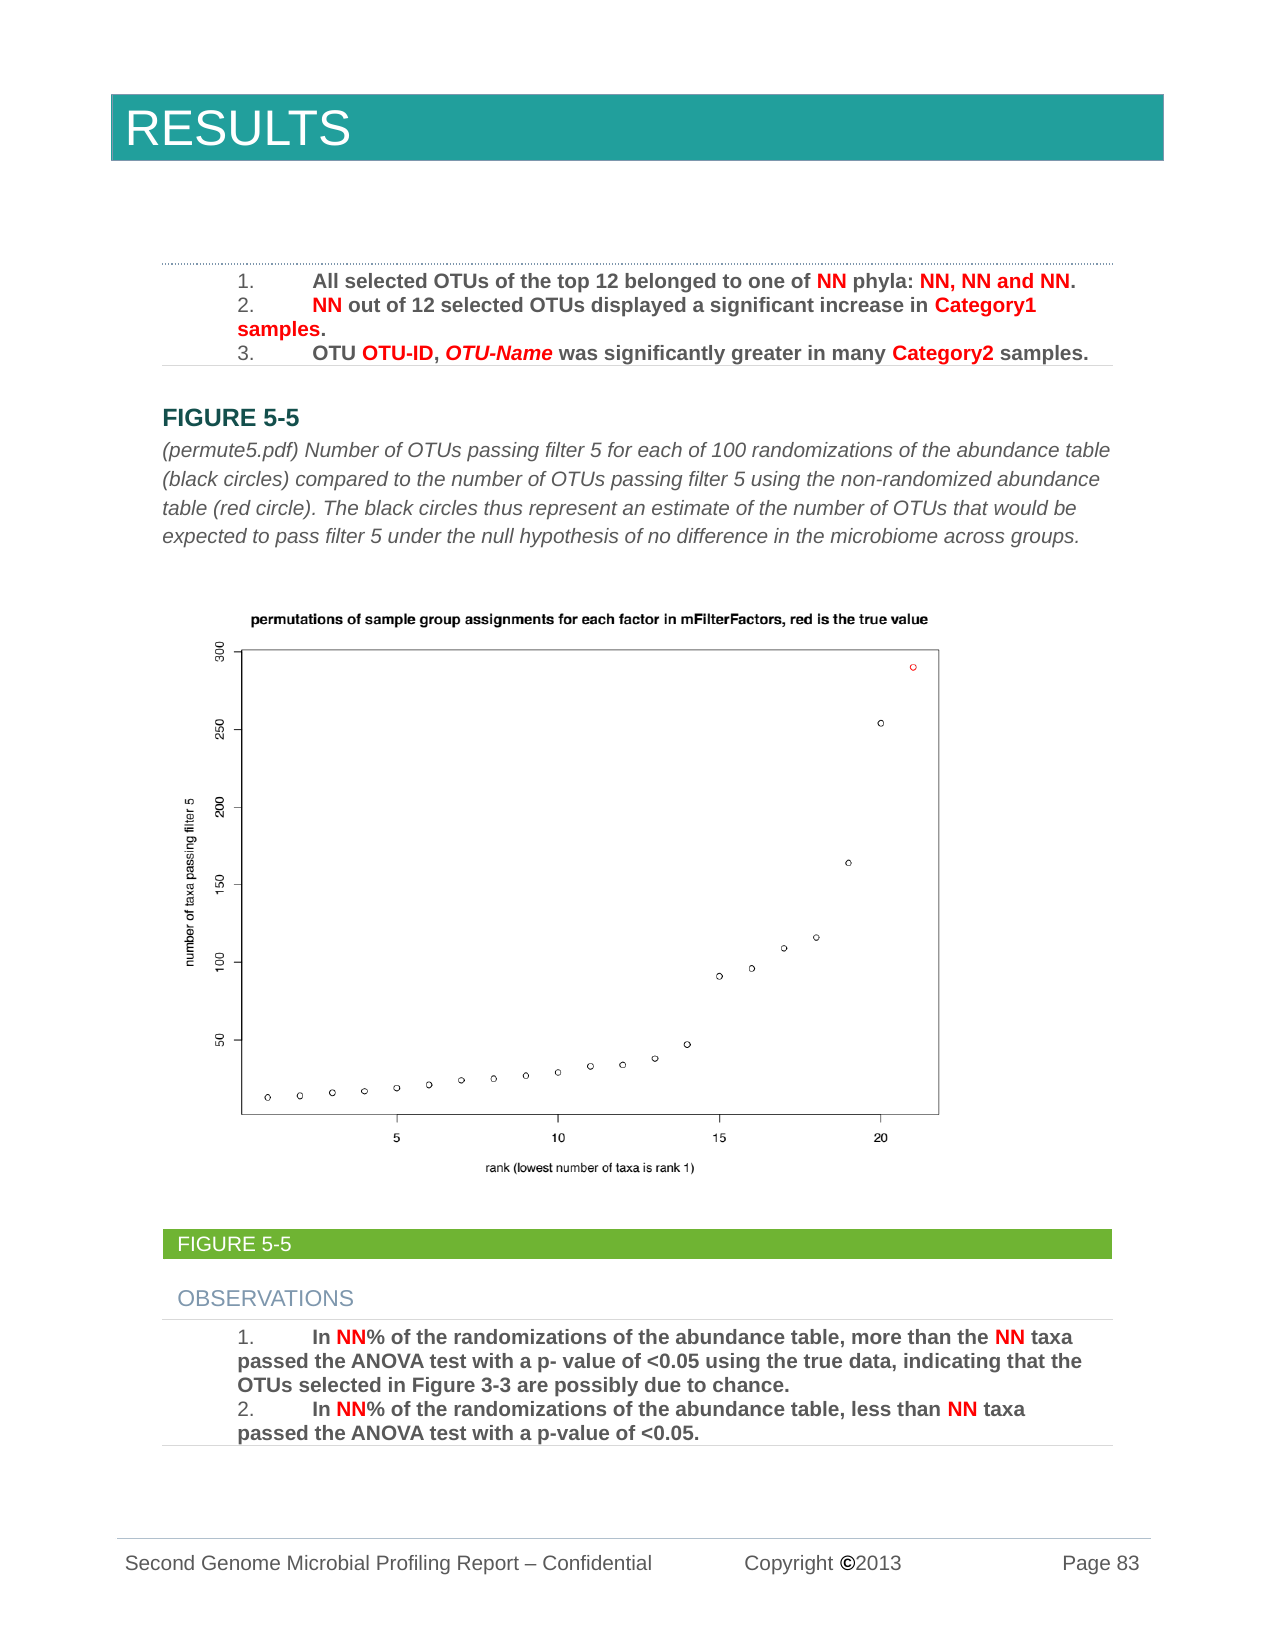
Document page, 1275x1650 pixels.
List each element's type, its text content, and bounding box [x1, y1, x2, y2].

table_cell All selected OTUs of the top 12 belonged to one of NN phyla: NN, NN and NN. NN out of 12 selected OTUs displayed a significant increase in Category1 samples. OTU OTU-ID, OTU-Name was significantly greater in many Category2 samples. [162, 263, 1113, 364]
text (permute5.pdf) Number of OTUs passing filter 5 for each of 100 randomizations of the abundance table (black circles) compared to the number of OTUs passing filter 5 using the non-randomized abundance table (red circle). The black circles thus represent an estimate of the number of OTUs that would be expected to pass filter 5 under the null hypothesis of no difference in the microbiome across groups. [162, 438, 1113, 548]
subtitle Figure 5-5 [162, 403, 1113, 432]
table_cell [162, 1320, 1113, 1445]
subtitle Figure 5-5 [165, 1230, 1111, 1258]
table_header Observations [162, 1281, 1113, 1319]
